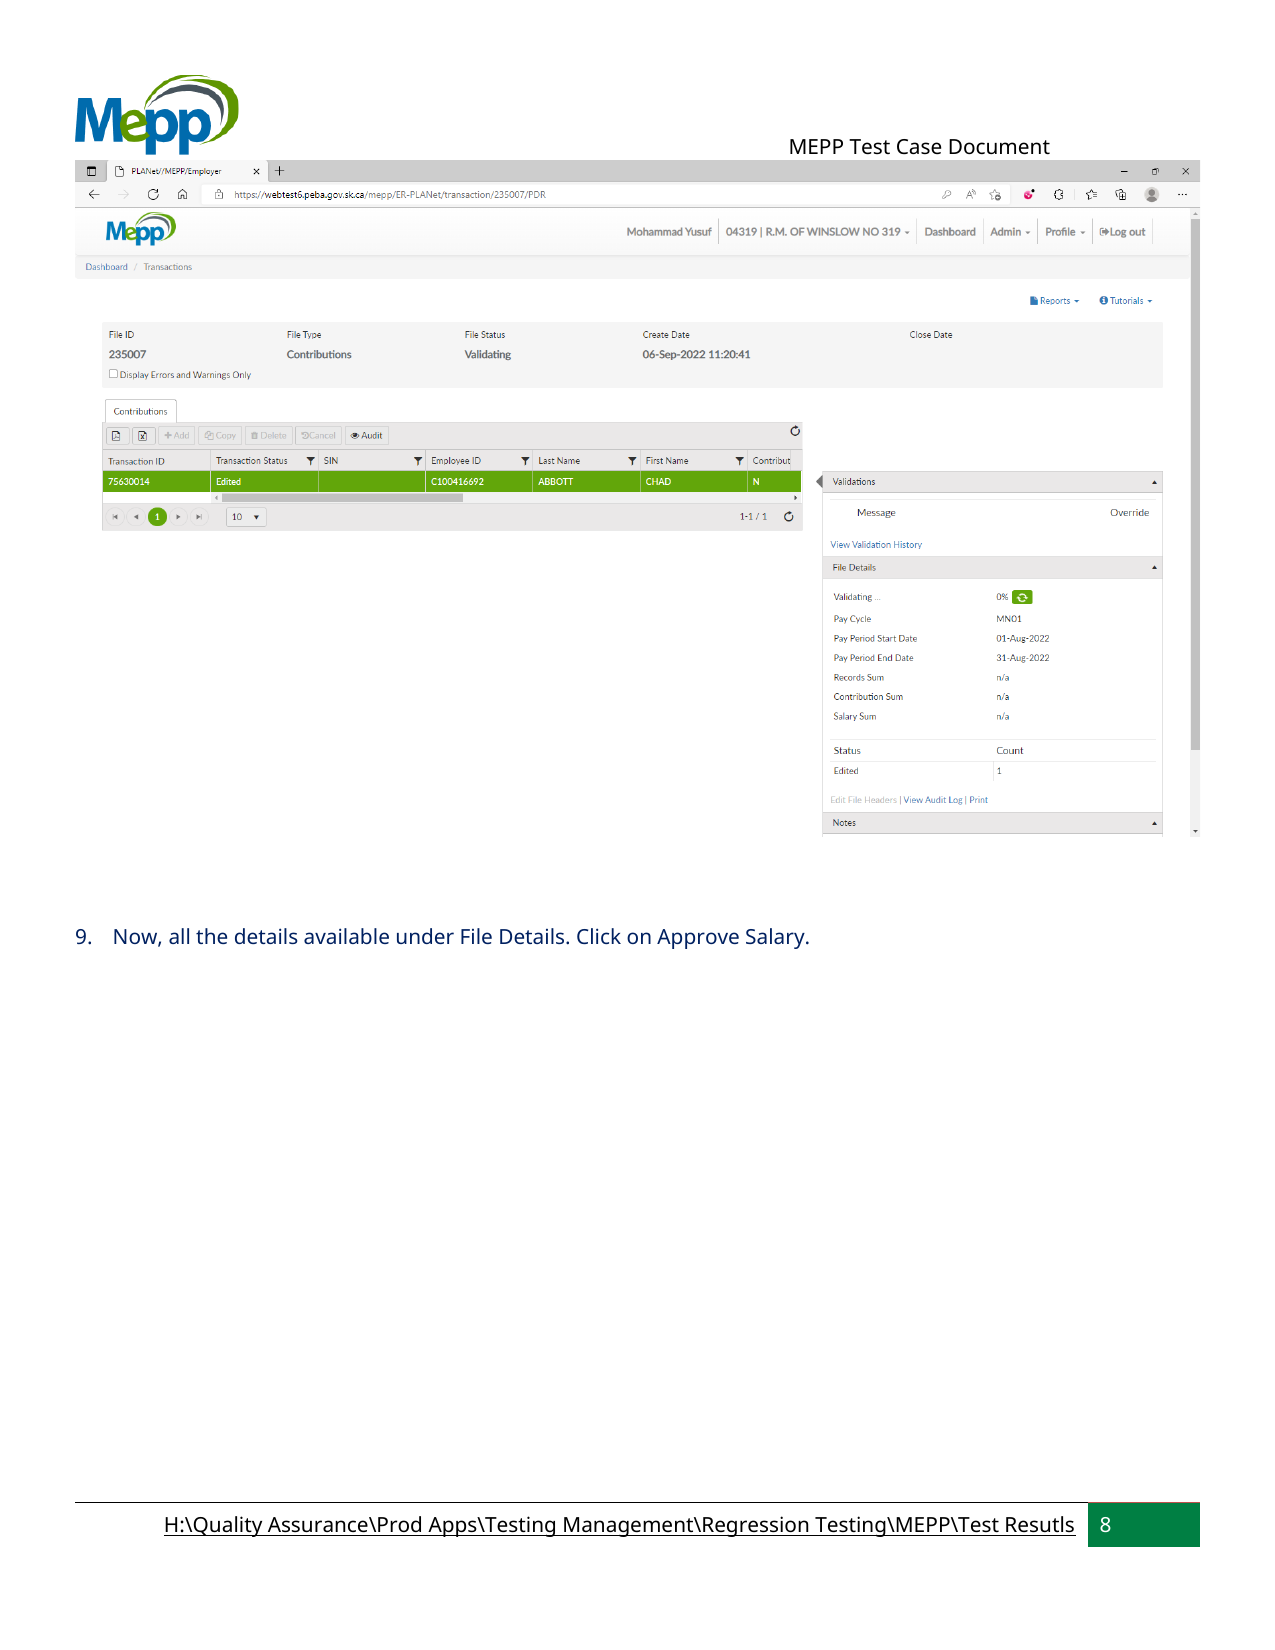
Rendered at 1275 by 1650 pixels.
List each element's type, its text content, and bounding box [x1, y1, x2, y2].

picture [75, 75, 239, 155]
picture [75, 160, 1200, 837]
list Now, all the details available under File Details. Click on Approve Salary. [75, 922, 1200, 950]
